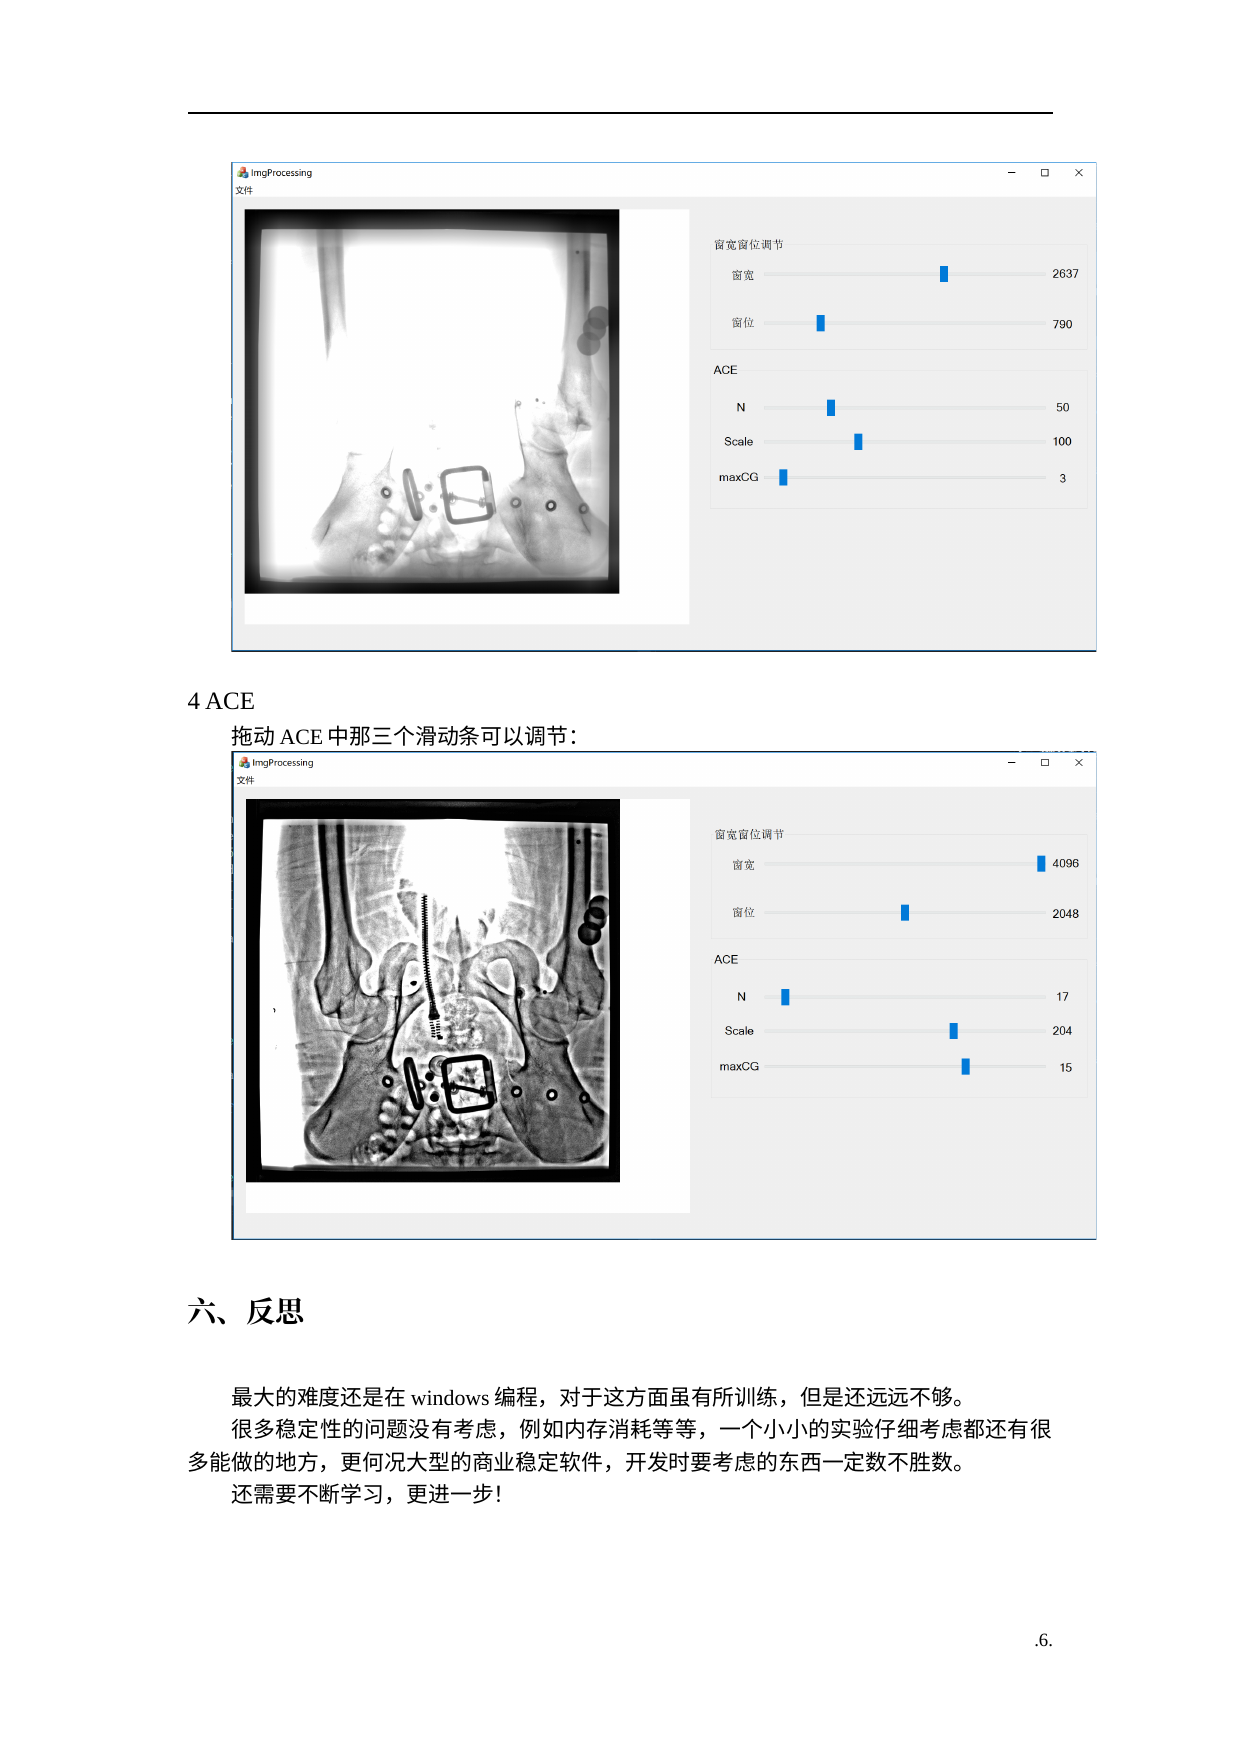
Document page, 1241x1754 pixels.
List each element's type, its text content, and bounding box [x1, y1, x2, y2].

subtitle 六、反思 [187, 1277, 1053, 1342]
picture [231, 162, 1097, 652]
subtitle 4 ACE [187, 684, 1053, 717]
text 最大的难度还是在windows编程，对于这方面虽有所训练，但是还远远不够。 [187, 1379, 1053, 1412]
text 还需要不断学习，更进一步！ [187, 1477, 1053, 1509]
picture [231, 751, 1097, 1240]
text 拖动ACE中那三个滑动条可以调节： [187, 719, 1053, 751]
text 很多稳定性的问题没有考虑，例如内存消耗等等，一个小小的实验仔细考虑都还有很多能做的地方，更何况大型的商业稳定软件，开发时要考虑的东西一定数不胜数。 [187, 1412, 1053, 1477]
